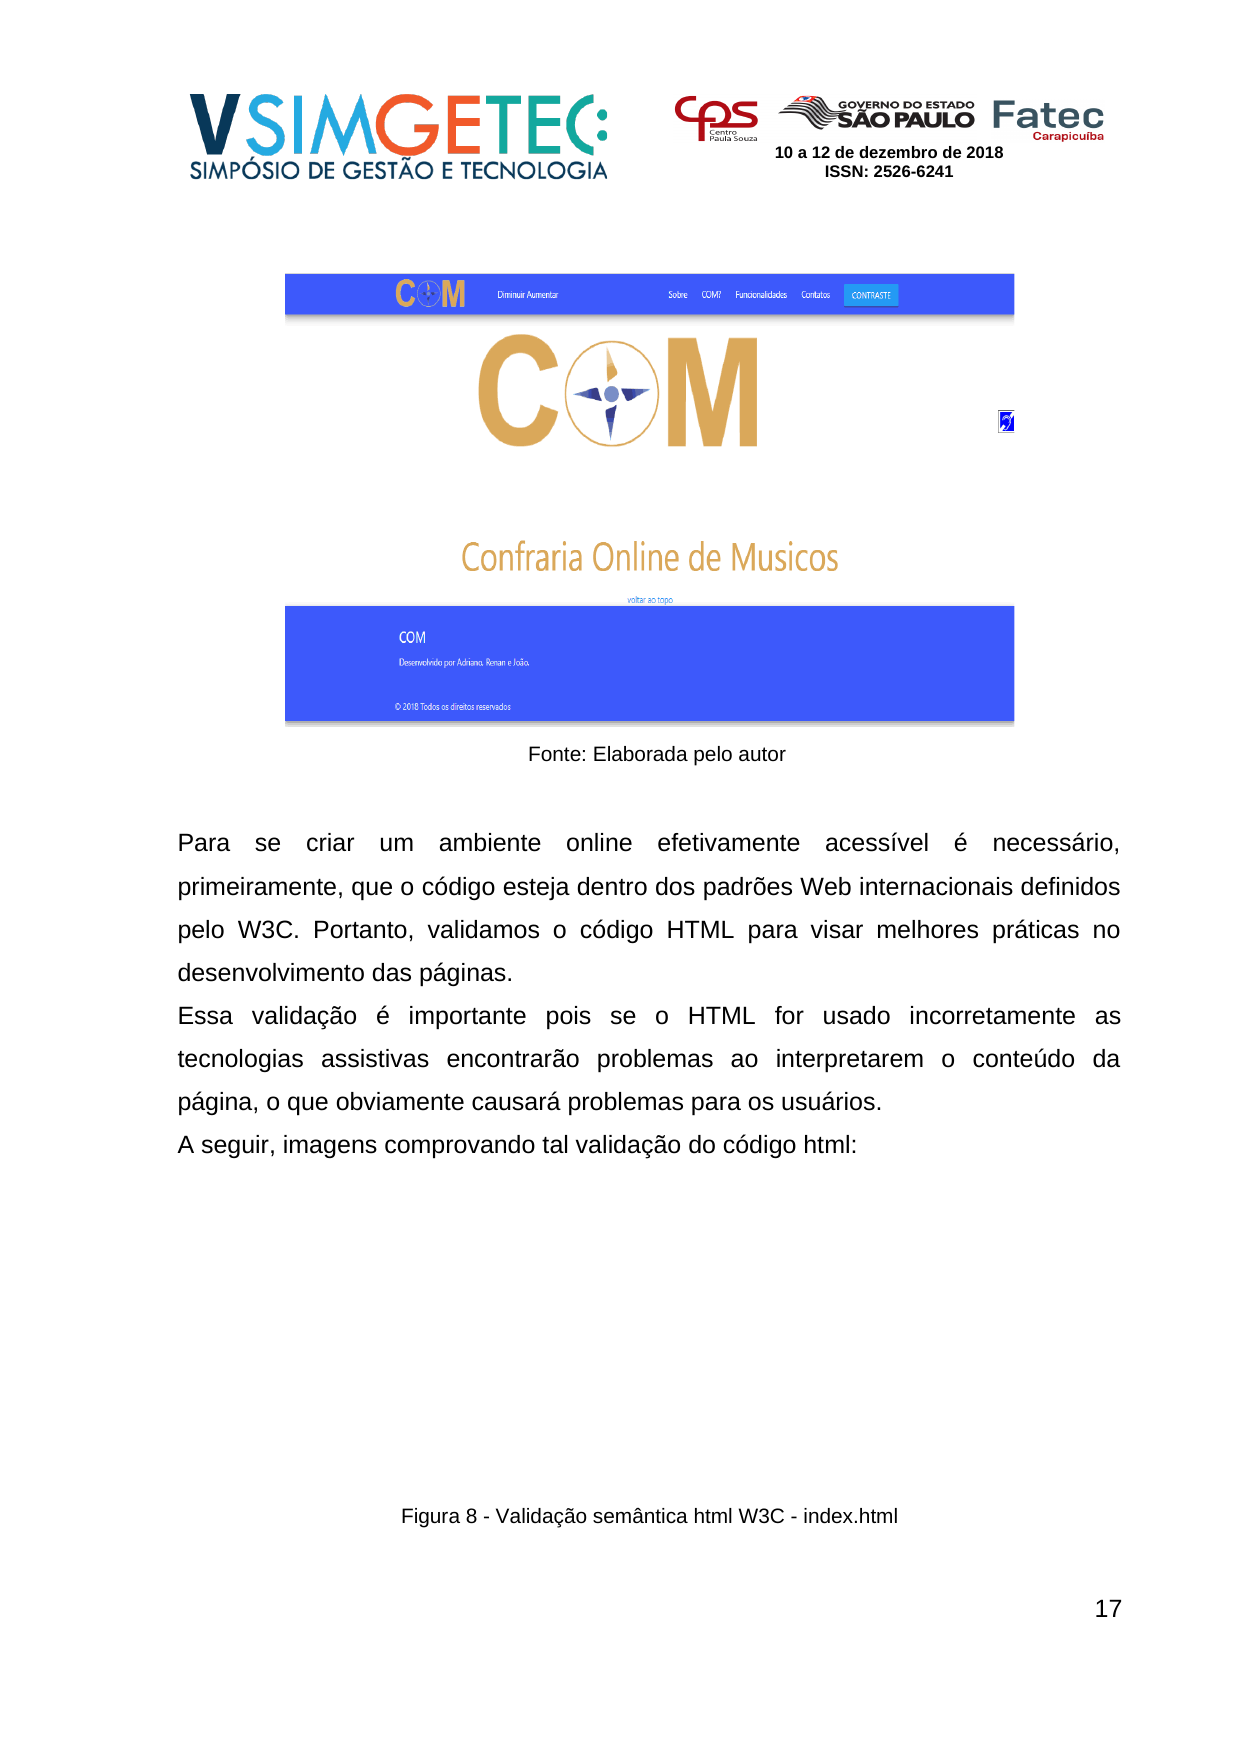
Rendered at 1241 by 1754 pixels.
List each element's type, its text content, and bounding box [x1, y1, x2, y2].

text A seguir, imagens comprovando tal validação do código html: [177, 1130, 1122, 1159]
picture [991, 99, 1106, 143]
text Para se criar um ambiente online efetivamente acessível é necessário, primeiramente, que o código esteja dentro dos padrões Web internacionais definidos pelo W3C. Portanto, validamos o código HTML para visar melhores práticas no desenvolvimento das páginas. [177, 828, 1122, 986]
picture [188, 94, 608, 181]
text Essa validação é importante pois se o HTML for usado incorretamente as tecnologias assistivas encontrarão problemas ao interpretarem o conteúdo da página, o que obviamente causará problemas para os usuários. [177, 1001, 1122, 1116]
text Figura 8 - Validação semântica html W3C - index.html [177, 1504, 1122, 1528]
picture [672, 93, 978, 143]
picture [285, 272, 1015, 727]
text Fonte: Elaborada pelo autor [177, 741, 1063, 765]
